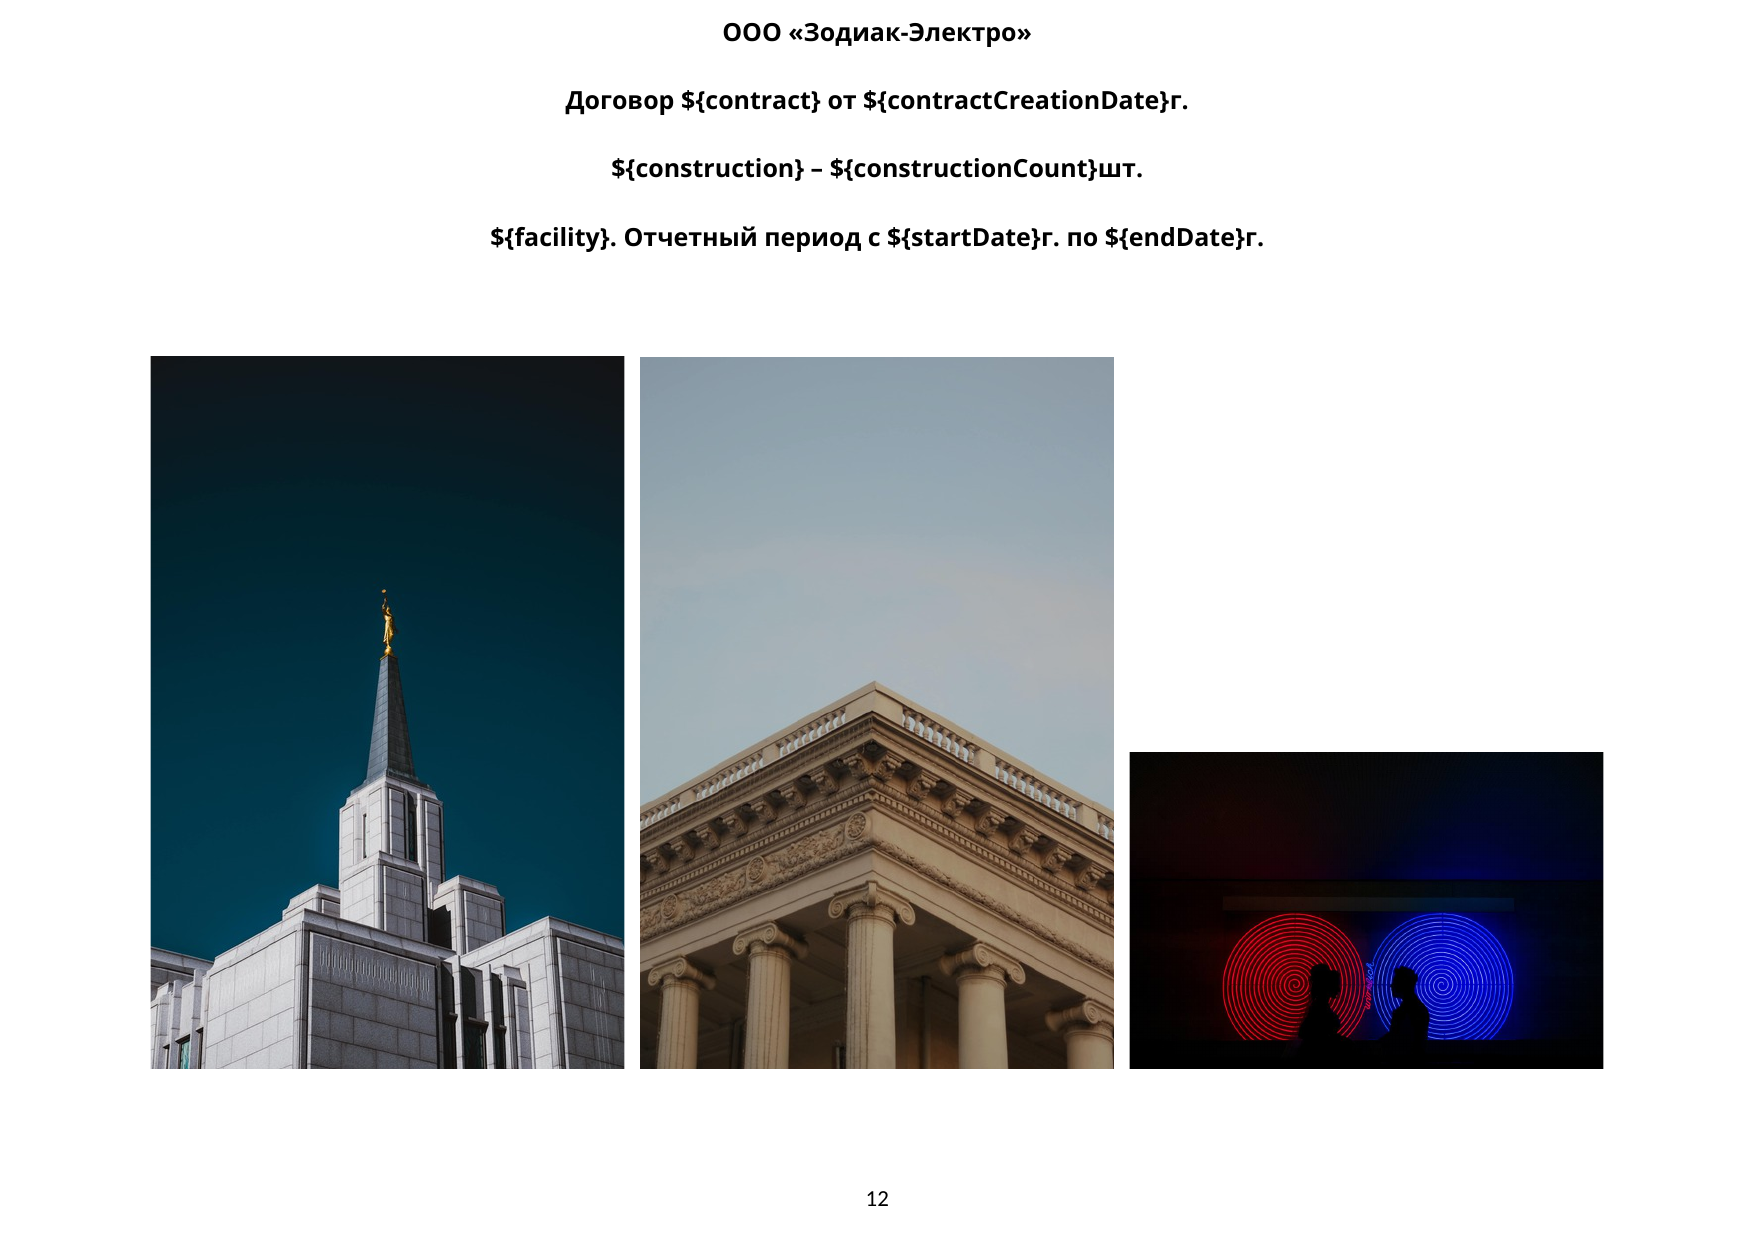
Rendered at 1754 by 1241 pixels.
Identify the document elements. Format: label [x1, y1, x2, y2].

picture [640, 357, 1114, 1069]
picture [1129, 752, 1604, 1069]
picture [150, 588, 625, 1069]
picture [150, 356, 625, 647]
